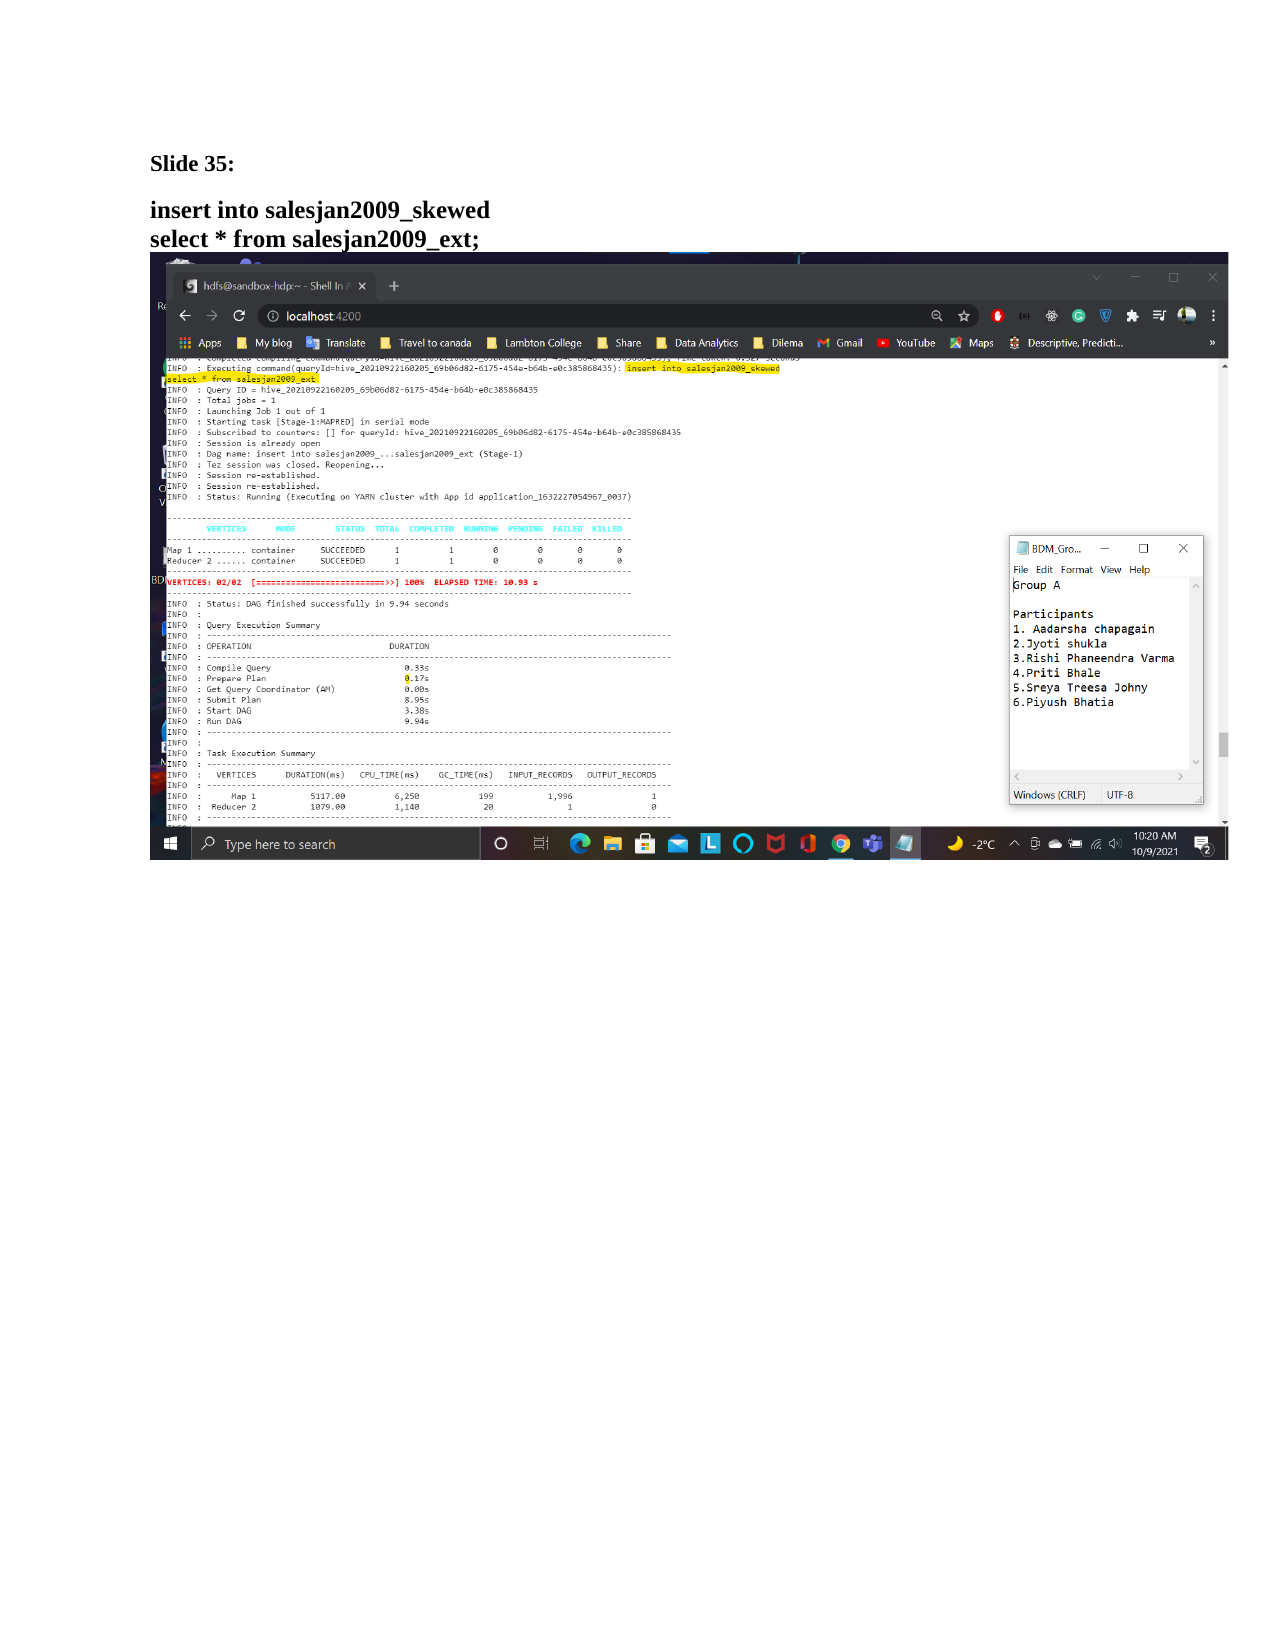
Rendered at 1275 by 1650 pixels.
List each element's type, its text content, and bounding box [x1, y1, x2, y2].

text Slide 35: [150, 150, 1125, 176]
text select * from salesjan2009_ext; [150, 224, 1125, 252]
text insert into salesjan2009_skewed [150, 195, 1125, 224]
picture [150, 252, 1229, 860]
